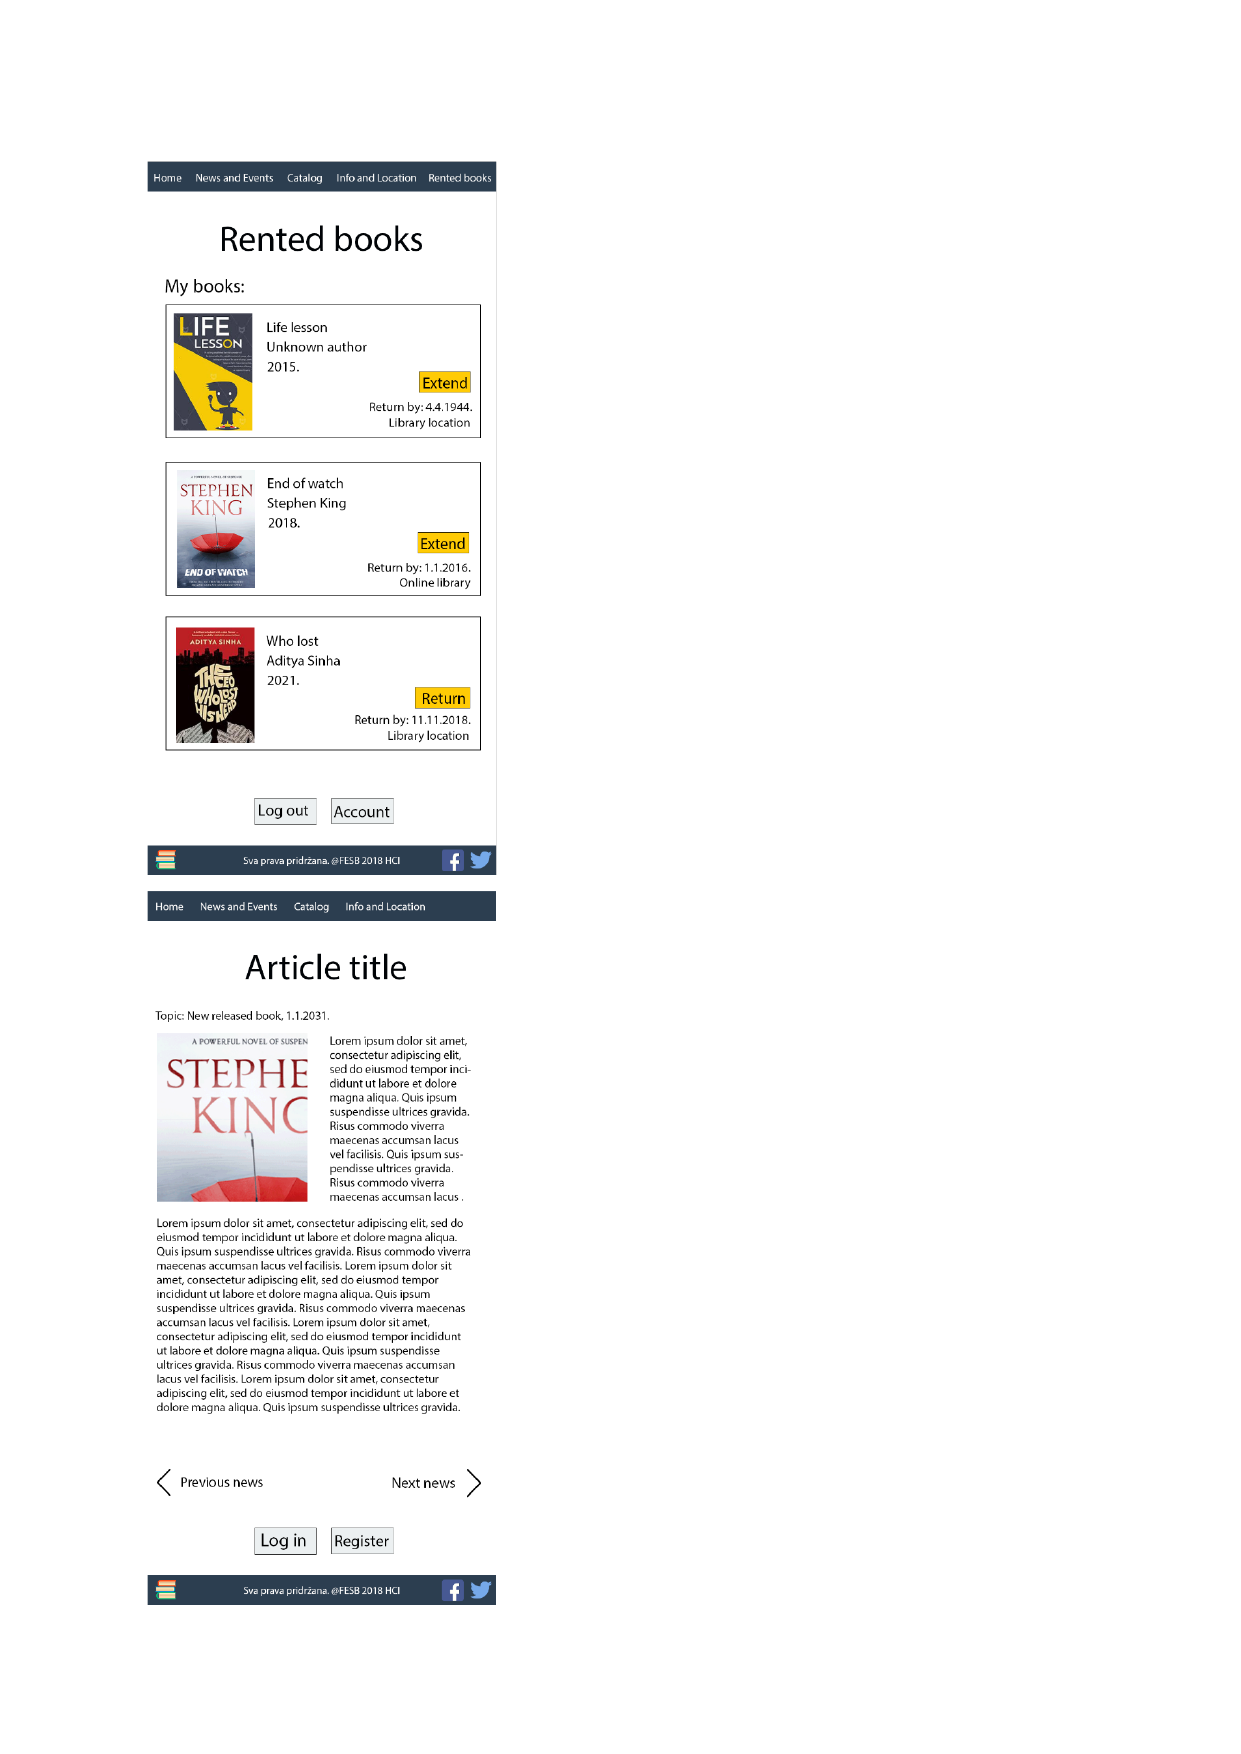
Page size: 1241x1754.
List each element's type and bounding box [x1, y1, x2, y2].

picture [147, 147, 636, 875]
picture [147, 877, 636, 1605]
